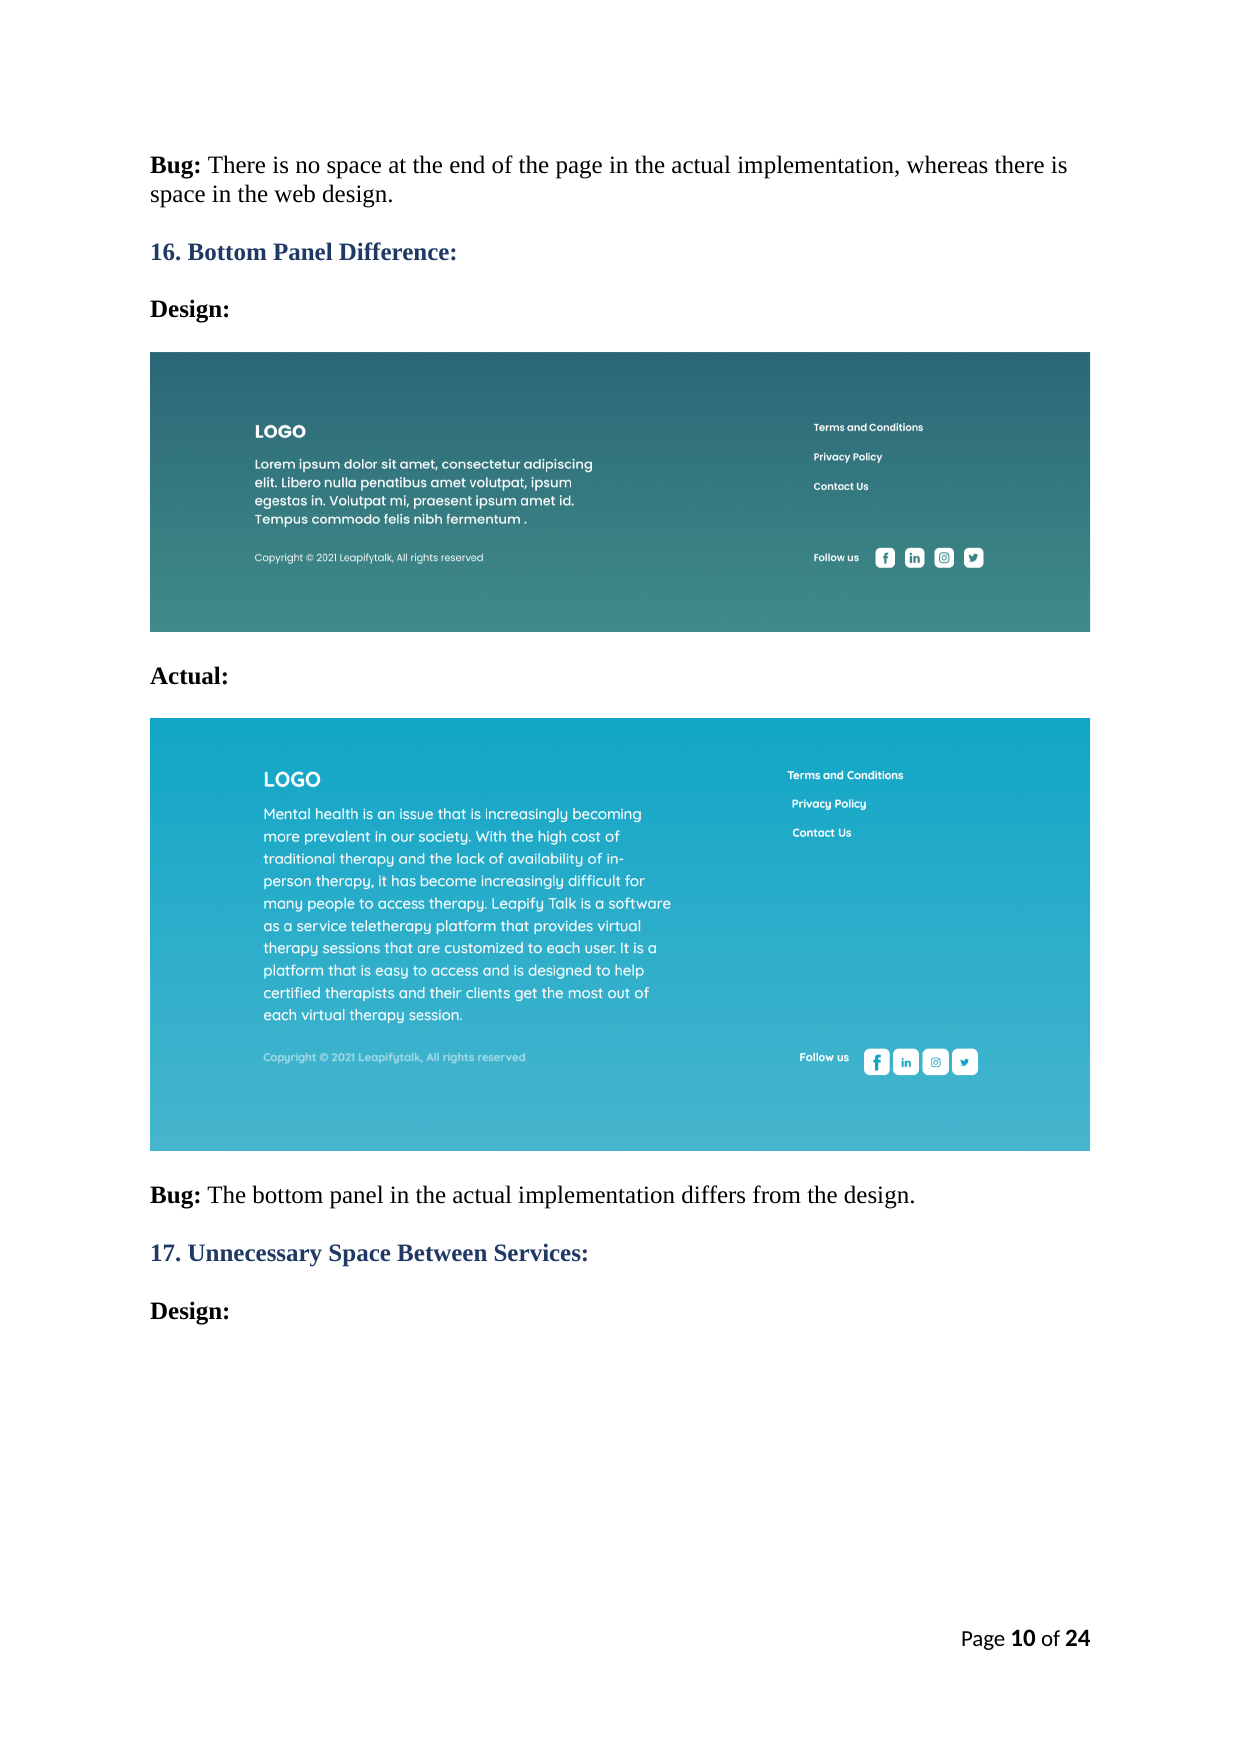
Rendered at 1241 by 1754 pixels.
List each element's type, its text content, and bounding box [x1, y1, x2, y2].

text Actual: [150, 661, 1090, 689]
text Bug: There is no space at the end of the page in the actual implementation, whereas there is space in the web design. [150, 150, 1090, 207]
text Design: [150, 1296, 1090, 1325]
picture [150, 718, 1091, 1151]
list Bottom Panel Difference: [150, 237, 1090, 265]
list Unnecessary Space Between Services: [150, 1238, 1090, 1267]
text Bug: The bottom panel in the actual implementation differs from the design. [150, 1180, 1090, 1209]
text Design: [150, 294, 1090, 323]
picture [150, 352, 1091, 632]
